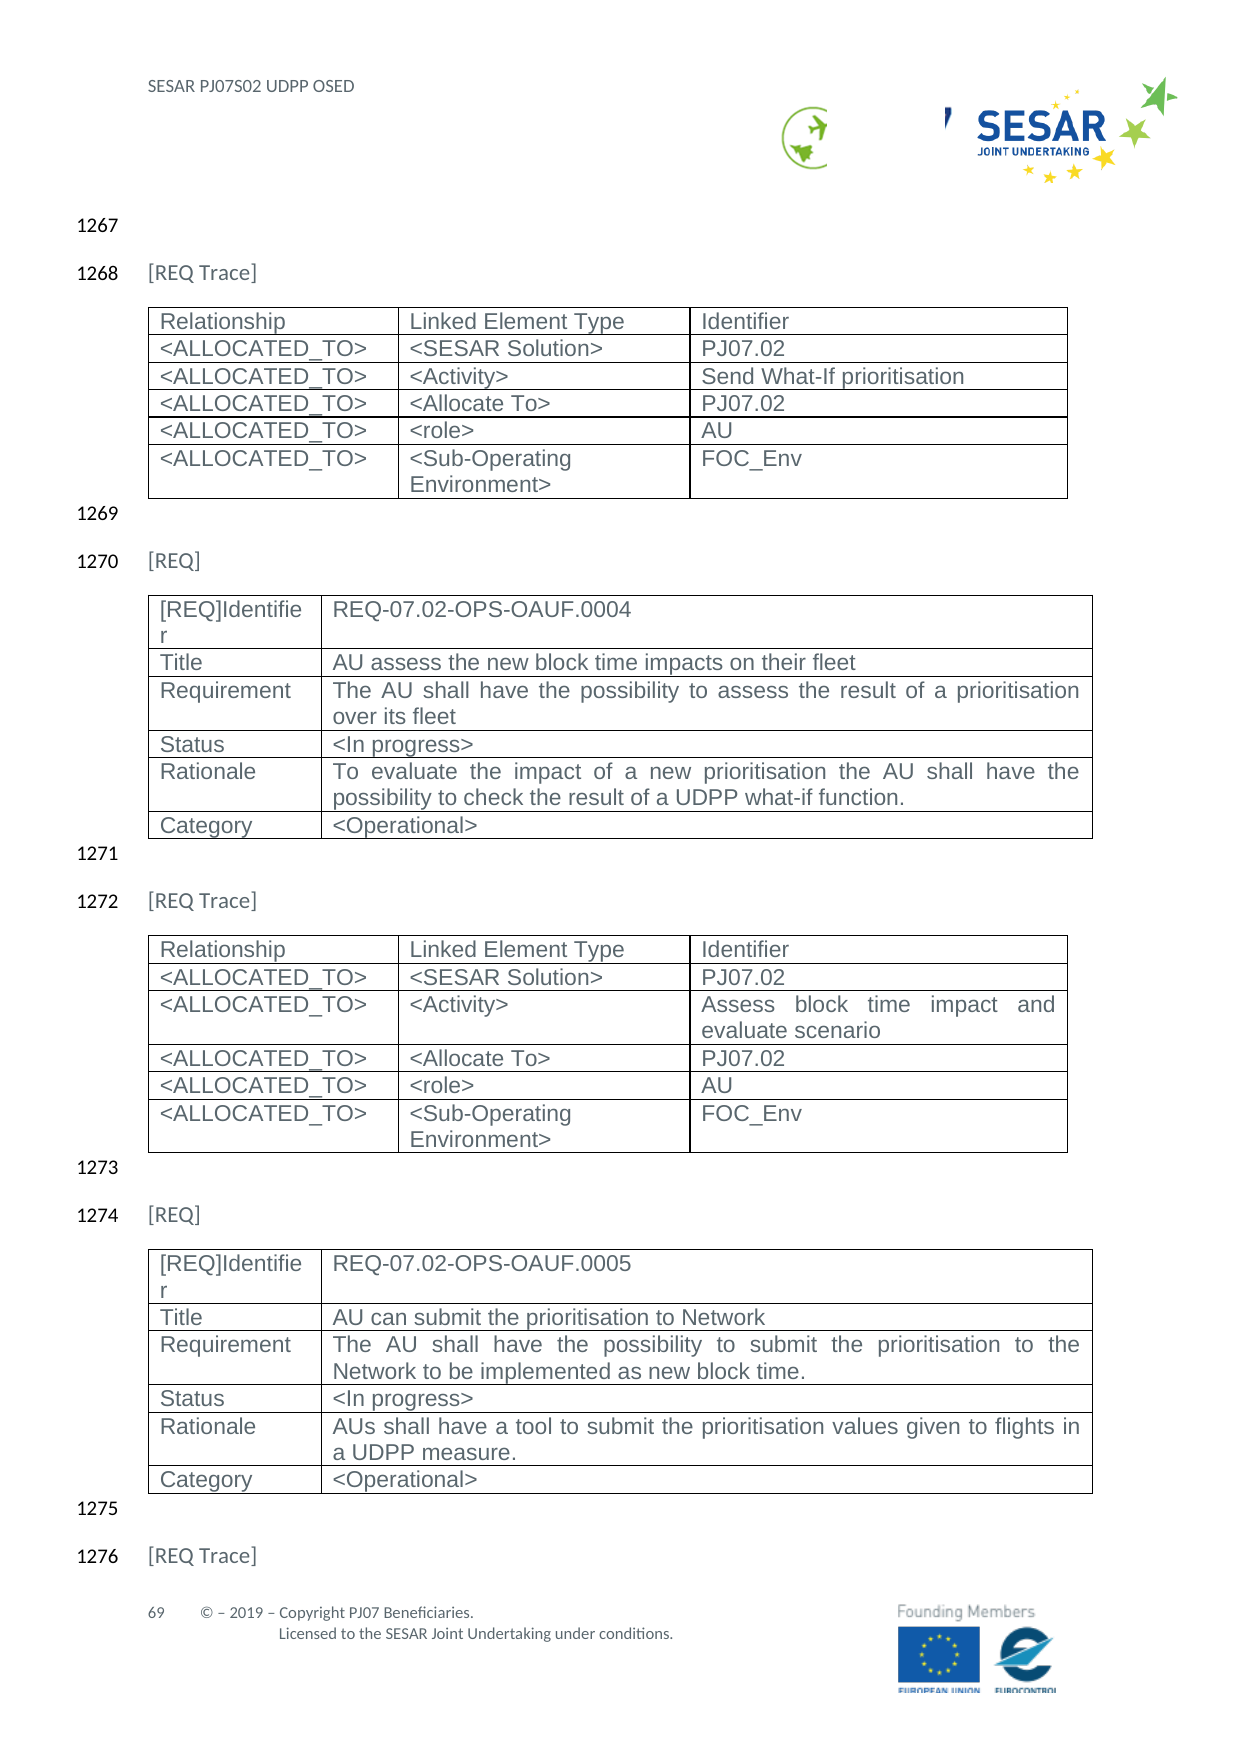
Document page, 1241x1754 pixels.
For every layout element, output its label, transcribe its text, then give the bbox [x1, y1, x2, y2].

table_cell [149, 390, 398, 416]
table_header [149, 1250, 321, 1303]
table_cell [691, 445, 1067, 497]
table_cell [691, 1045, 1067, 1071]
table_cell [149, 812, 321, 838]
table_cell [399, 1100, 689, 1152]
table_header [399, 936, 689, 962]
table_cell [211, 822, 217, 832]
text [REQ] [148, 546, 1092, 574]
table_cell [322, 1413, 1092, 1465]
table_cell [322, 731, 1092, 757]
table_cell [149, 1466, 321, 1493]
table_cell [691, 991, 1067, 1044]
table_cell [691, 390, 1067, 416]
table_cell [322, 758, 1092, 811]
text [REQ] [148, 1200, 1092, 1228]
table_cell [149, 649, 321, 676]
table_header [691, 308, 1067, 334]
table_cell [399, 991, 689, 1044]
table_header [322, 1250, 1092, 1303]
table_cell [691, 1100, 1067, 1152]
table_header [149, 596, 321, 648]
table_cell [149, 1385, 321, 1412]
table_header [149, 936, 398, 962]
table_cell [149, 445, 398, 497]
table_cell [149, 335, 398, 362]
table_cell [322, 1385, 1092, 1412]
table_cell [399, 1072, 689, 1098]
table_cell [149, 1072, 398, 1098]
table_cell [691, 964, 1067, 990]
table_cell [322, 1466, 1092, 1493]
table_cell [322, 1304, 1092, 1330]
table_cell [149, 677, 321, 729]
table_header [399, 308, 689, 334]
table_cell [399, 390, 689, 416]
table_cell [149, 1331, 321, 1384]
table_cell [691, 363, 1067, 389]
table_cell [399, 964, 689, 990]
text [REQ Trace] [148, 886, 1092, 914]
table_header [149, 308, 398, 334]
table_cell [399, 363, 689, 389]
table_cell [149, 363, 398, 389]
text [REQ Trace] [148, 1541, 1092, 1569]
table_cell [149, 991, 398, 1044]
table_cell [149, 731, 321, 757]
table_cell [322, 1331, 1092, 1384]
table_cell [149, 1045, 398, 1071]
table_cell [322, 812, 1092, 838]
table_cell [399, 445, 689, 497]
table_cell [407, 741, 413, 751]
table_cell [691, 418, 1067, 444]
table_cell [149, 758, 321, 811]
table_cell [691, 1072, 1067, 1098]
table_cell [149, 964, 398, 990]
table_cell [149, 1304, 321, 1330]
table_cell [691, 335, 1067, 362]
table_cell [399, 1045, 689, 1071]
text [REQ Trace] [148, 258, 1092, 286]
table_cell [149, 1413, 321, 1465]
picture [767, 79, 958, 180]
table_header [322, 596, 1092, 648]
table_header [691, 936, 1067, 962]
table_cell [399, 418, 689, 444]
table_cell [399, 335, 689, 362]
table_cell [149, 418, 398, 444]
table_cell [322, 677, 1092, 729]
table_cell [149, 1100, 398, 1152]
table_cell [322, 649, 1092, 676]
